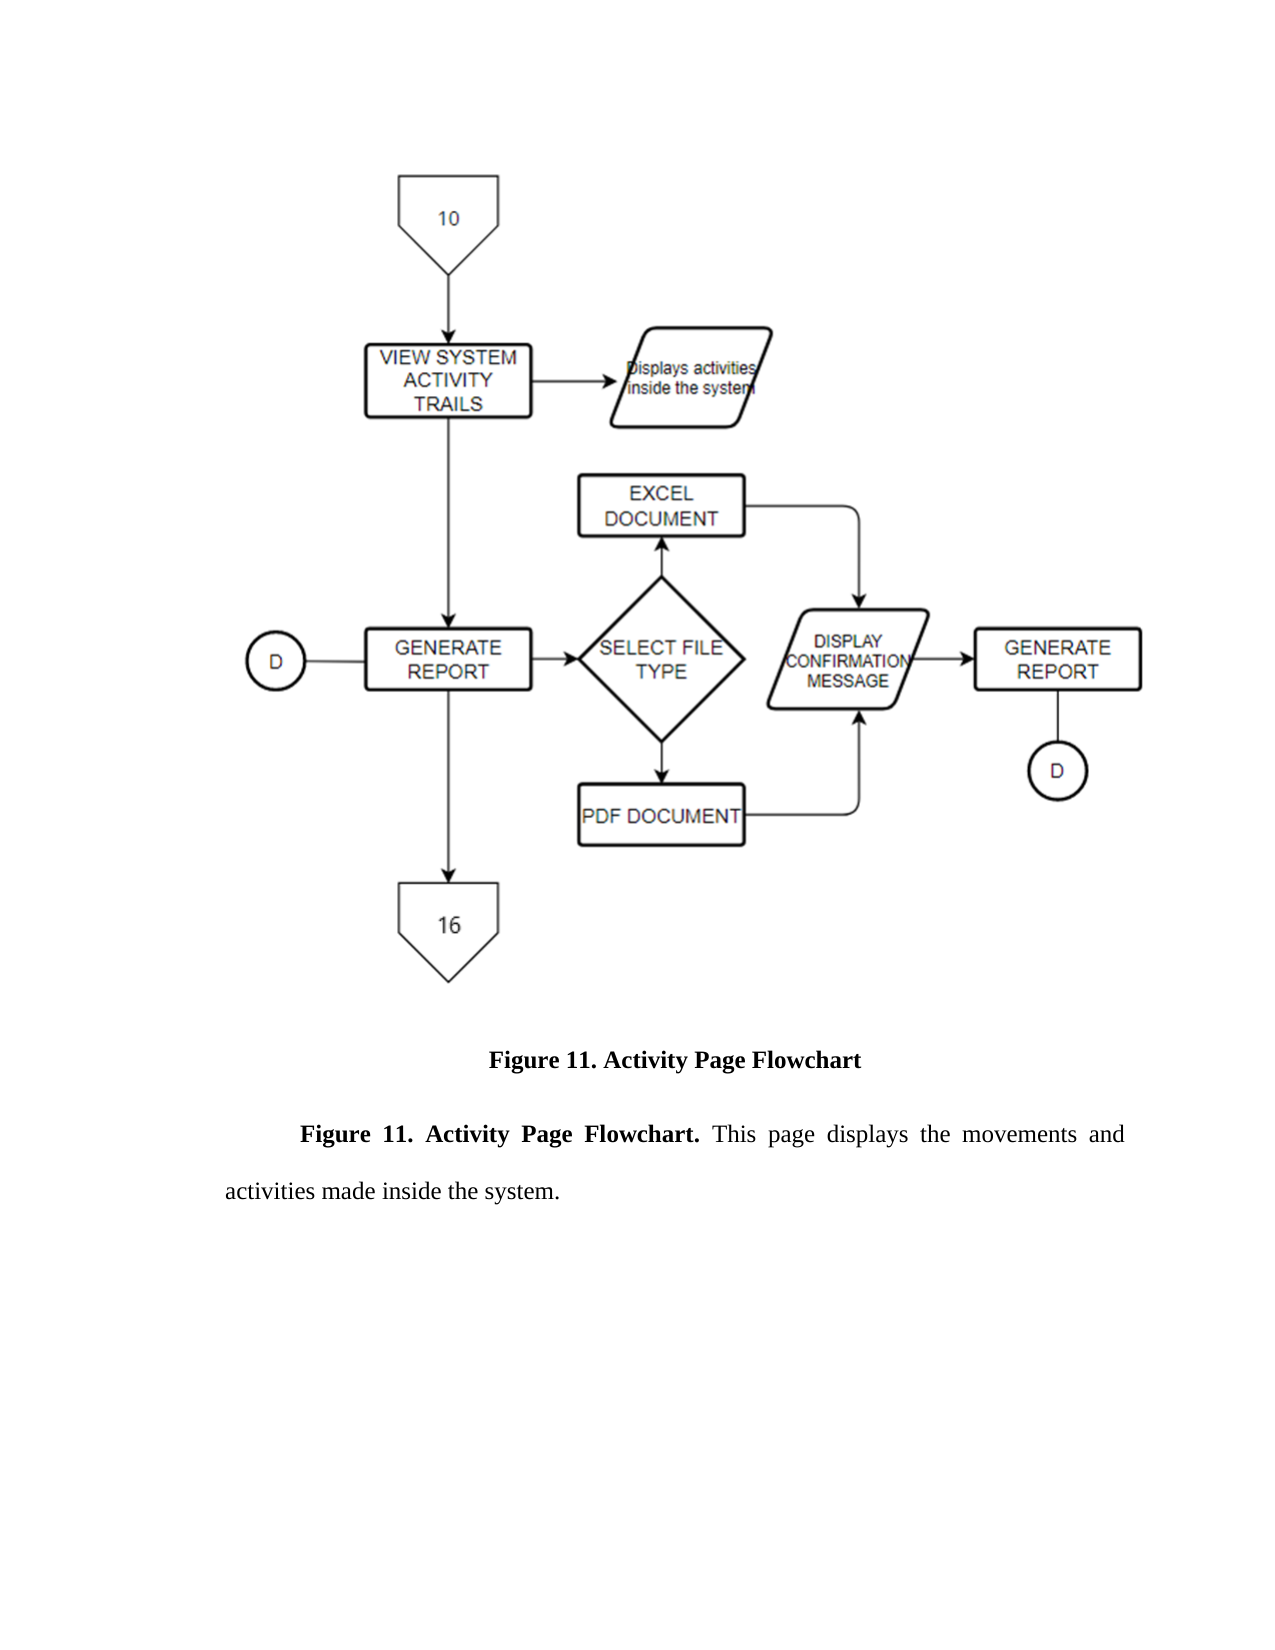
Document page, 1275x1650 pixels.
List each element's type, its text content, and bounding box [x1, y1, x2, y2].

text Figure 11. Activity Page Flowchart [225, 1045, 1125, 1073]
picture [225, 150, 1162, 1000]
text Figure 11. Activity Page Flowchart. This page displays the movements and activities made inside the system. [225, 1119, 1125, 1205]
